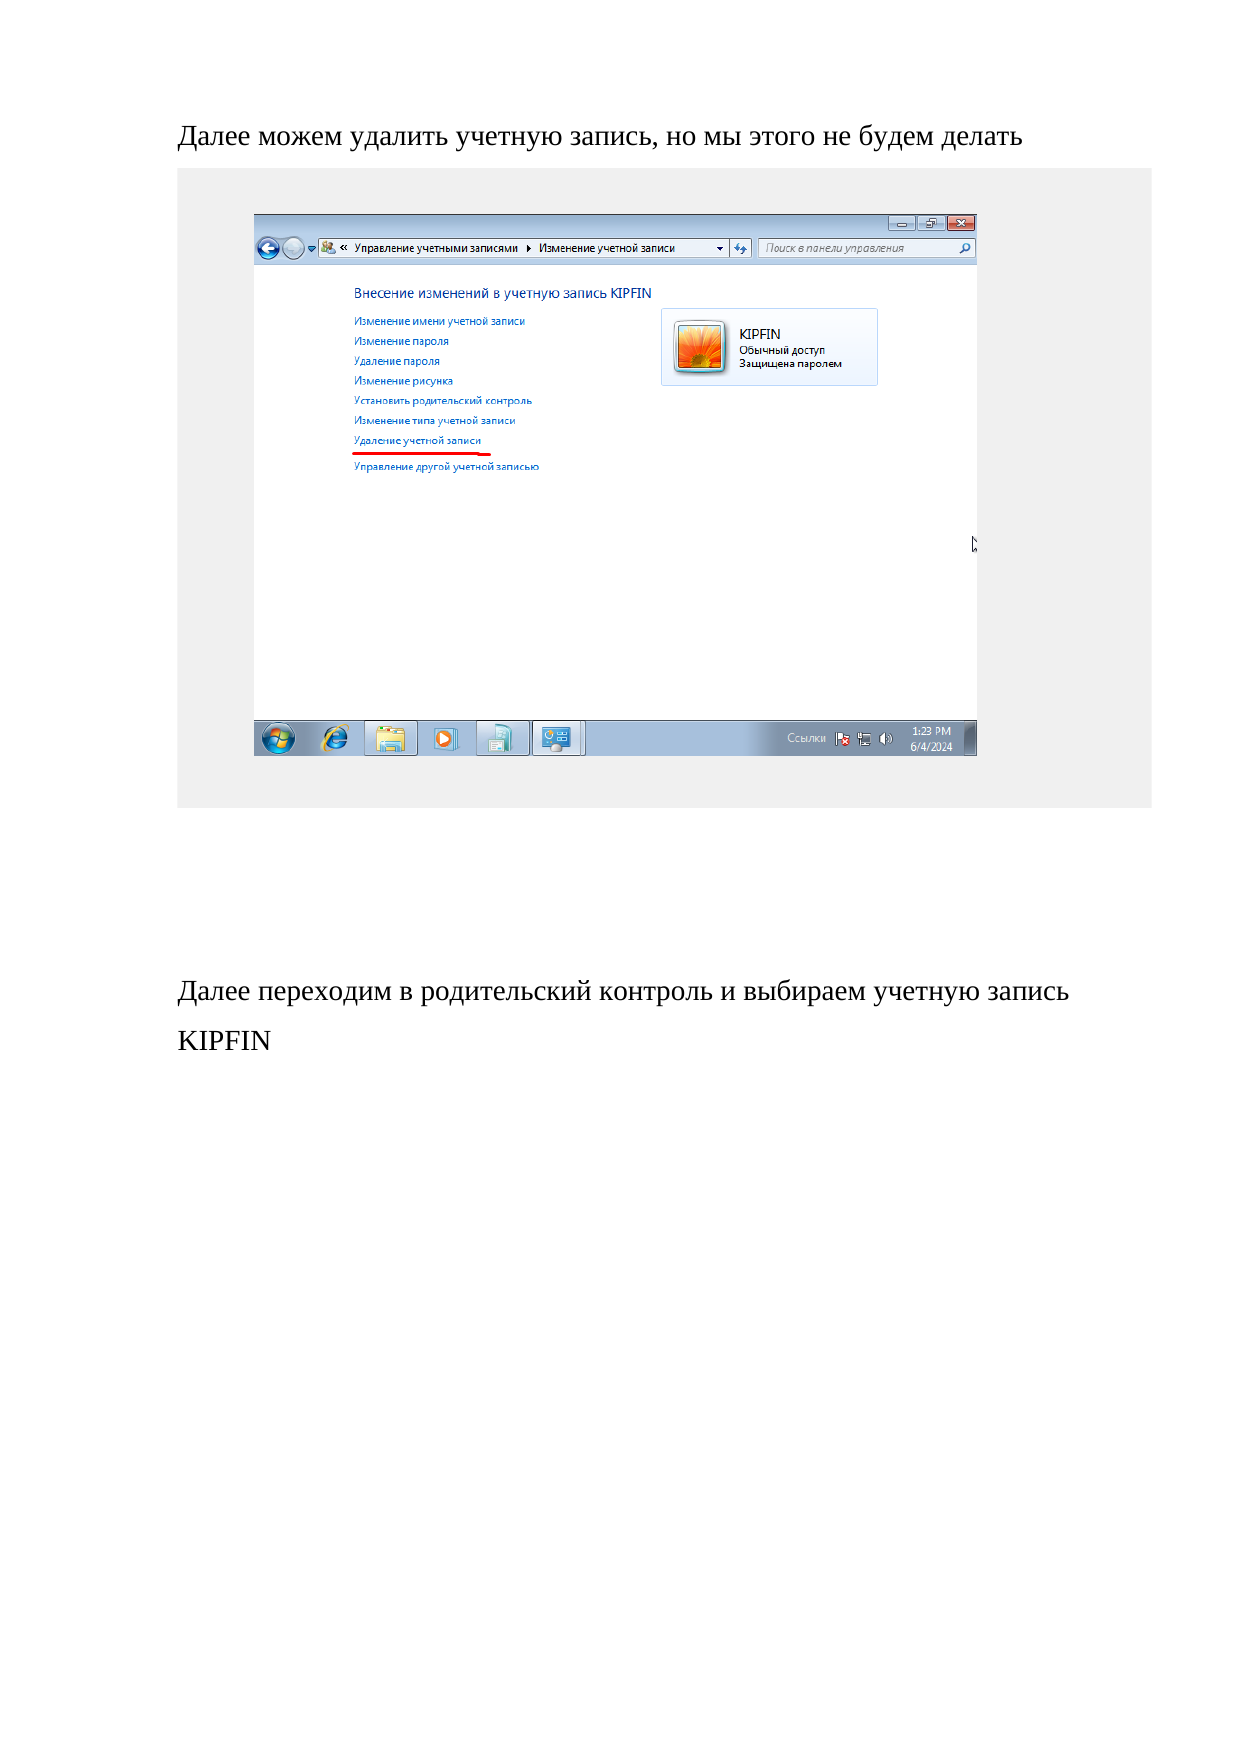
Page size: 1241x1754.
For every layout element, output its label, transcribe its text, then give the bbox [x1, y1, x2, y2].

text Далее можем удалить учетную запись, но мы этого не будем делать [177, 118, 1152, 152]
text Далее переходим в родительский контроль и выбираем учетную запись KIPFIN [177, 973, 1152, 1057]
picture [177, 168, 1152, 808]
